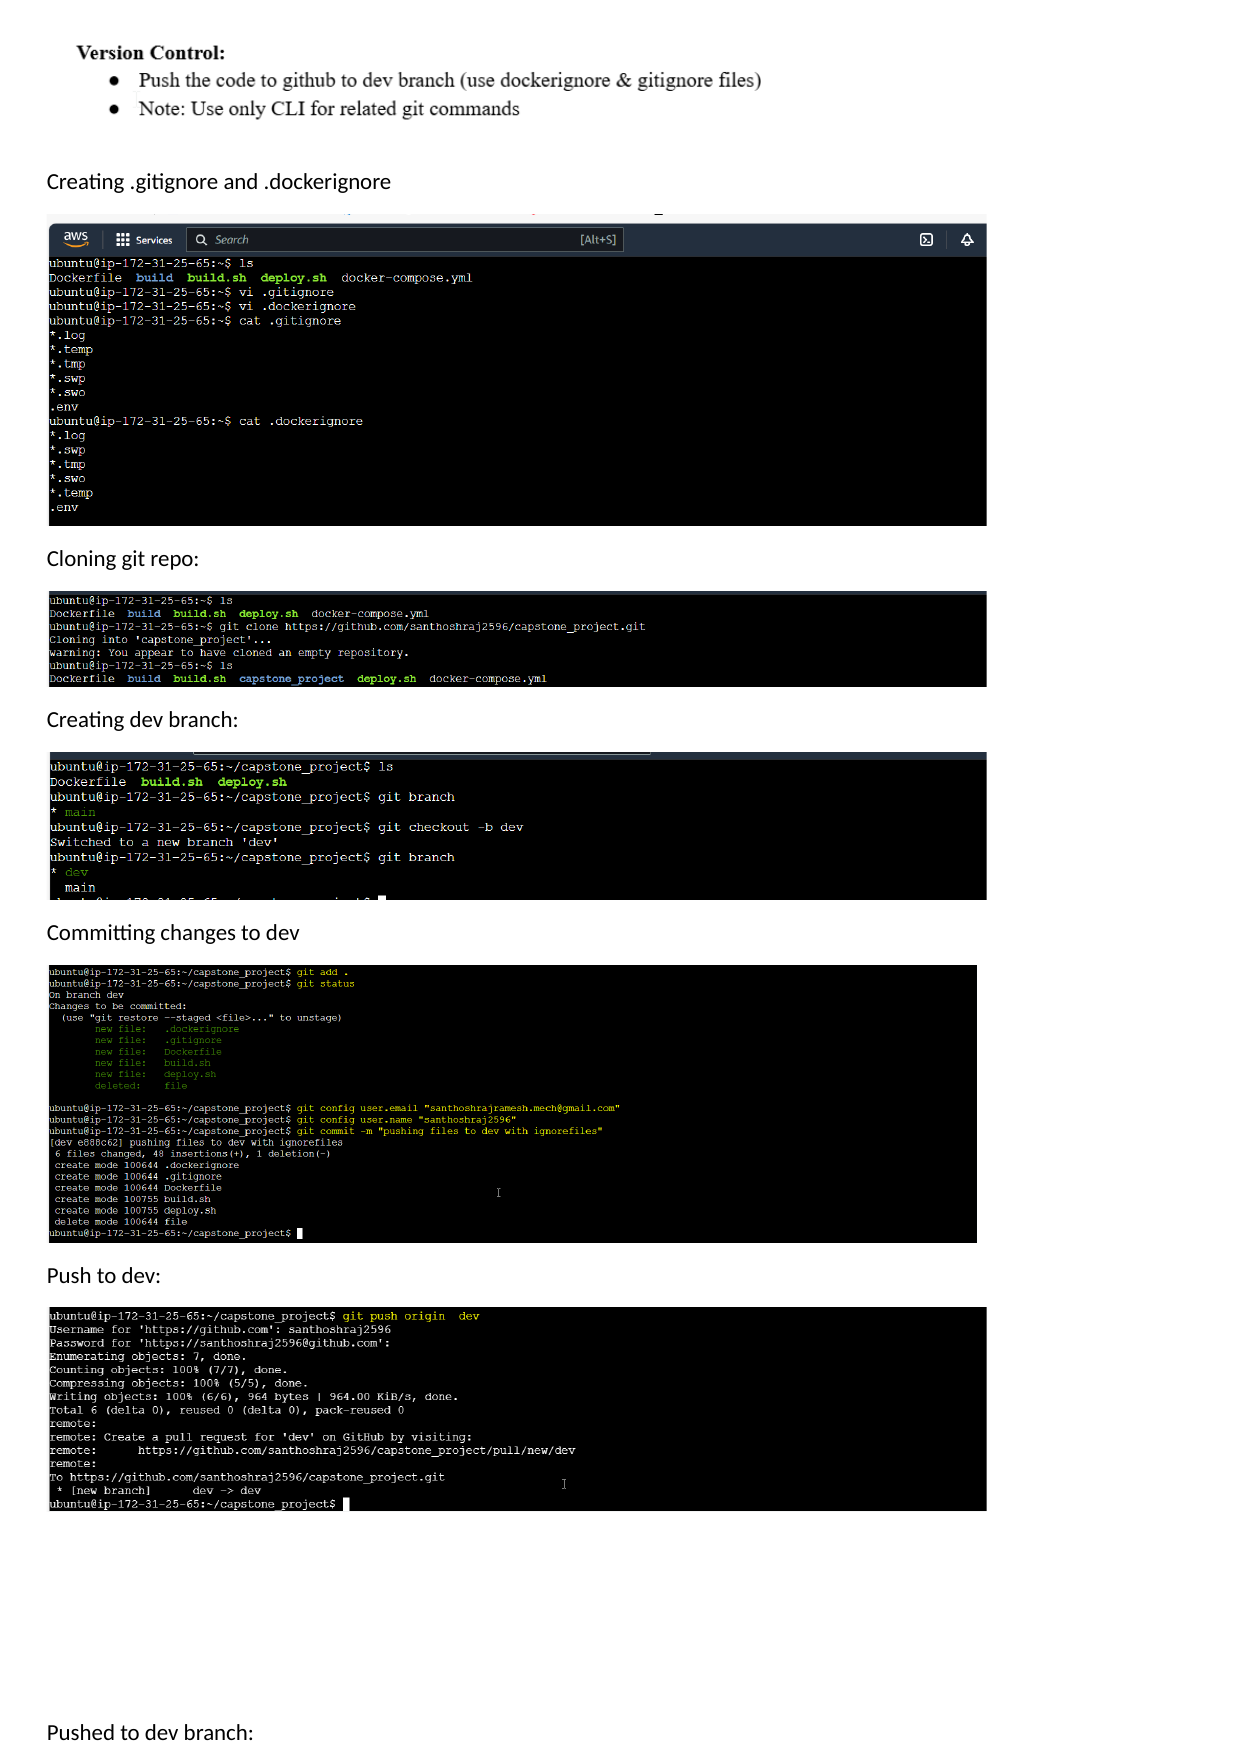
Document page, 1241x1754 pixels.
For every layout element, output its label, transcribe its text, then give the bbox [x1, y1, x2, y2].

text Creating dev branch: [47, 705, 1090, 733]
text Cloning git repo: [47, 544, 1090, 572]
text Creating .gitignore and .dockerignore [47, 167, 1090, 196]
picture [46, 214, 987, 526]
text Committing changes to dev [47, 918, 1090, 946]
picture [46, 965, 987, 1243]
picture [46, 591, 987, 687]
picture [46, 1307, 987, 1512]
text Push to dev: [47, 1261, 1198, 1289]
picture [46, 752, 987, 900]
text Pushed to dev branch: [47, 1718, 1090, 1746]
picture [46, 14, 987, 149]
